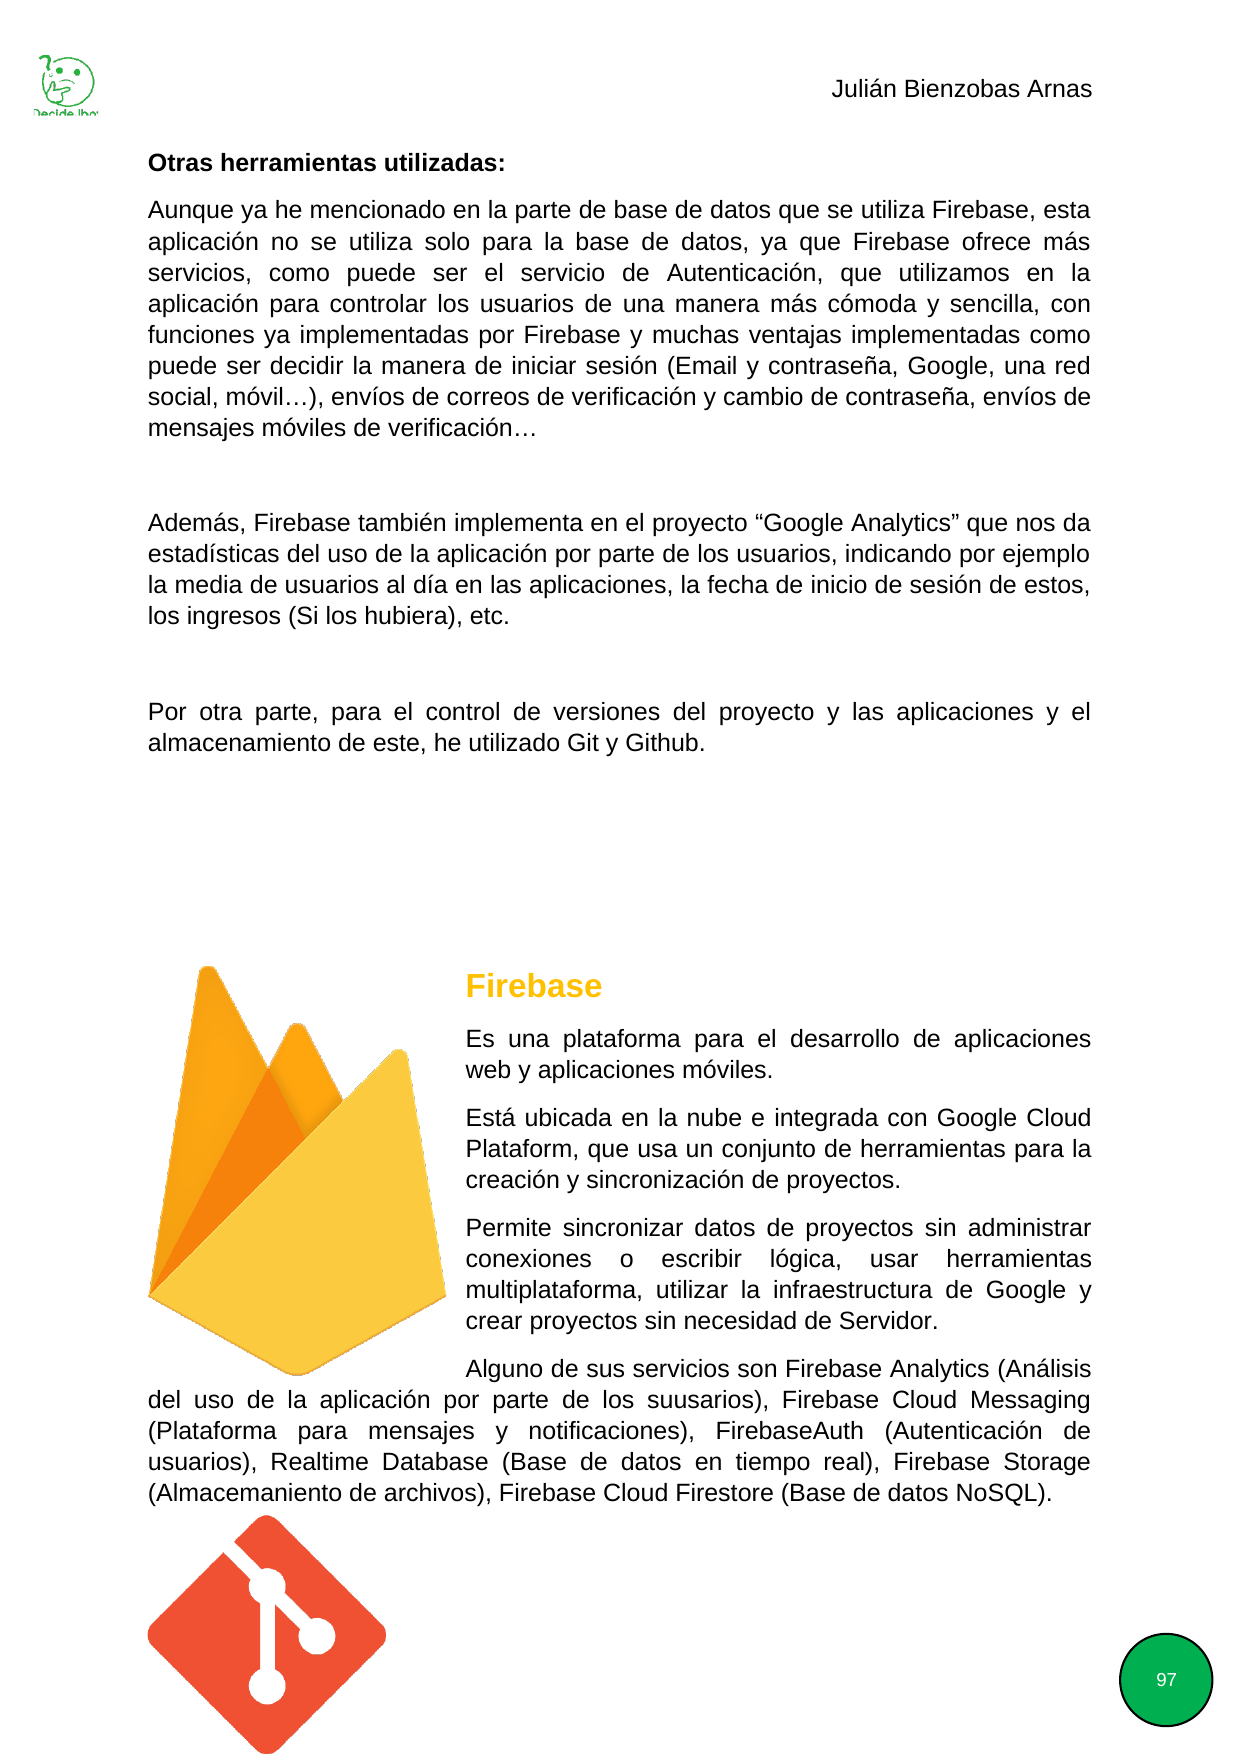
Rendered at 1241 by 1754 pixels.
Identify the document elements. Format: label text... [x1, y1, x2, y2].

text Otras herramientas utilizadas: [148, 148, 1092, 176]
text Por otra parte, para el control de versiones del proyecto y las aplicaciones y el almacenamiento de este, he utilizado Git y Github. [148, 697, 1092, 756]
picture [148, 966, 447, 1376]
text Además, Firebase también implementa en el proyecto “Google Analytics” que nos da estadísticas del uso de la aplicación por parte de los usuarios, indicando por ejemplo la media de usuarios al día en las aplicaciones, la fecha de inicio de sesión de estos, los ingresos (Si los hubiera), etc. [148, 508, 1092, 630]
picture [32, 55, 99, 114]
text Está ubicada en la nube e integrada con Google Cloud Plataform, que usa un conjunto de herramientas para la creación y sincronización de proyectos. [447, 1103, 1092, 1194]
text Aunque ya he mencionado en la parte de base de datos que se utiliza Firebase, esta aplicación no se utiliza solo para la base de datos, ya que Firebase ofrece más servicios, como puede ser el servicio de Autenticación, que utilizamos en la aplicación para controlar los usuarios de una manera más cómoda y sencilla, con funciones ya implementadas por Firebase y muchas ventajas implementadas como puede ser decidir la manera de iniciar sesión (Email y contraseña, Google, una red social, móvil…), envíos de correos de verificación y cambio de contraseña, envíos de mensajes móviles de verificación… [148, 195, 1092, 441]
text Es una plataforma para el desarrollo de aplicaciones web y aplicaciones móviles. [447, 1024, 1092, 1084]
picture [147, 1515, 402, 1754]
text Alguno de sus servicios son Firebase Analytics (Análisis del uso de la aplicación por parte de los suusarios), Firebase Cloud Messaging (Plataforma para mensajes y notificaciones), FirebaseAuth (Autenticación de usuarios), Realtime Database (Base de datos en tiempo real), Firebase Storage (Almacemaniento de archivos), Firebase Cloud Firestore (Base de datos NoSQL). [148, 1354, 1092, 1507]
text Firebase [447, 966, 1092, 1005]
text Permite sincronizar datos de proyectos sin administrar conexiones o escribir lógica, usar herramientas multiplataforma, utilizar la infraestructura de Google y crear proyectos sin necesidad de Servidor. [447, 1213, 1092, 1335]
